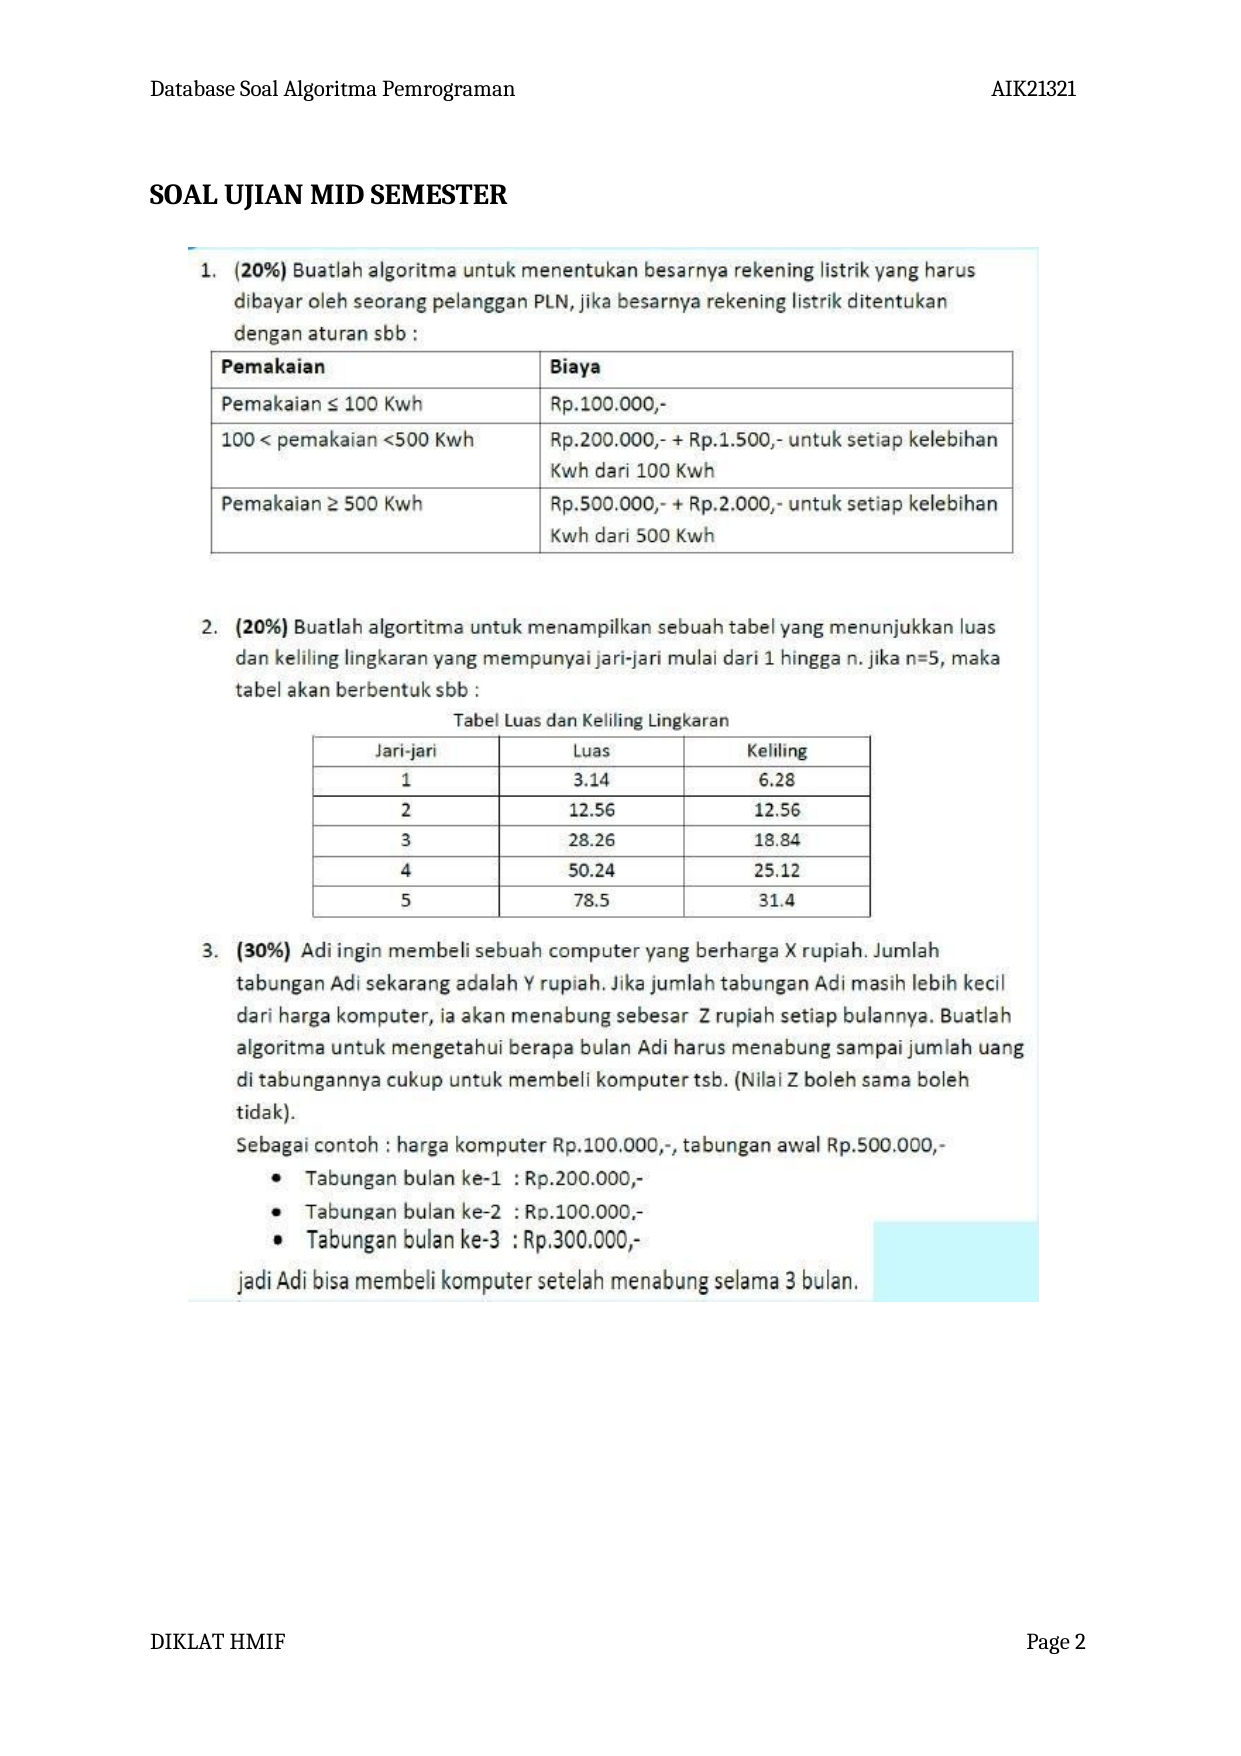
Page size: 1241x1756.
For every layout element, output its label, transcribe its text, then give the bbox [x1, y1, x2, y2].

picture [187, 247, 1039, 1302]
text SOAL UJIAN MID SEMESTER [150, 178, 1142, 212]
